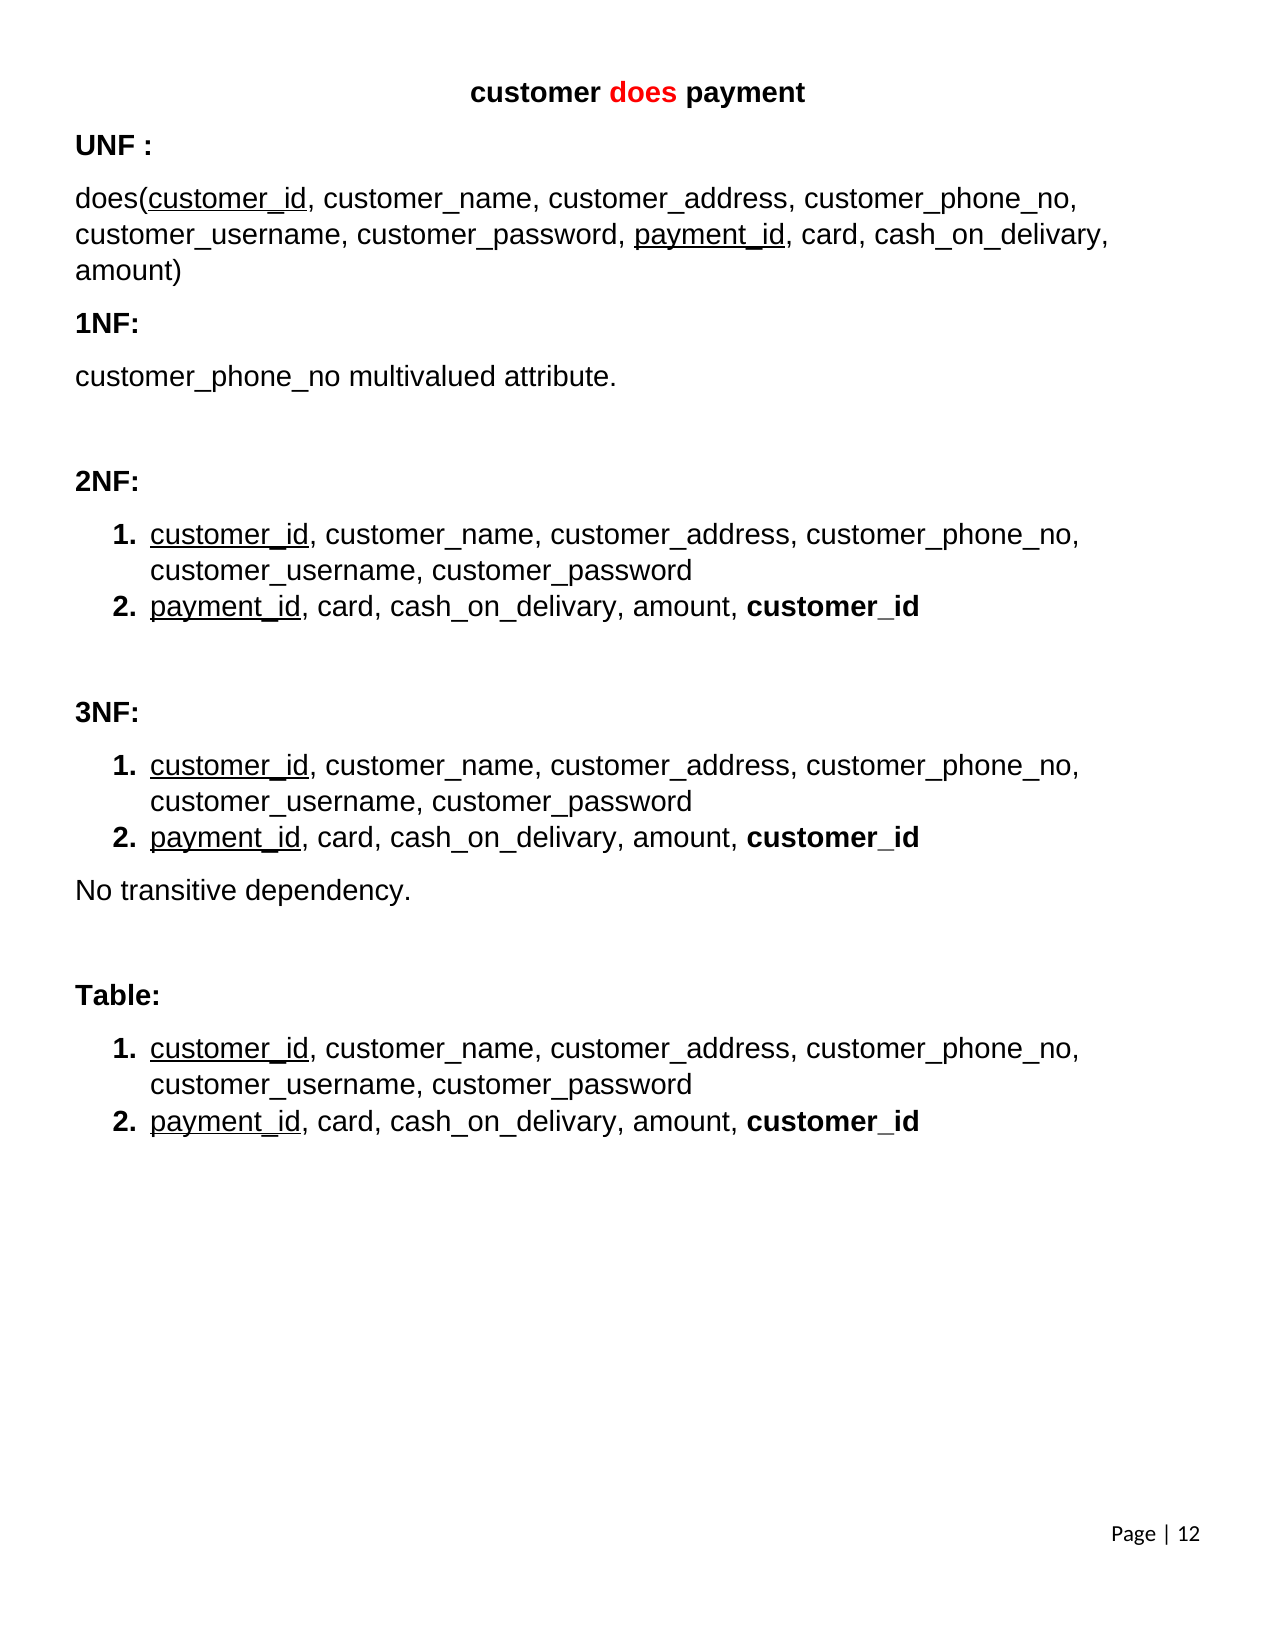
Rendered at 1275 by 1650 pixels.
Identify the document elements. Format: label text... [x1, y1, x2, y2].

list payment_id, card, cash_on_delivary, amount, customer_id [112, 1103, 1200, 1137]
text UNF : [75, 128, 1200, 161]
list customer_id, customer_name, customer_address, customer_phone_no, customer_username, customer_password [112, 748, 1200, 817]
list payment_id, card, cash_on_delivary, amount, customer_id [112, 589, 1200, 623]
text Table: [75, 978, 1200, 1012]
text customer does payment [75, 75, 1200, 108]
list payment_id, card, cash_on_delivary, amount, customer_id [112, 820, 1200, 853]
text 2NF: [75, 464, 1200, 498]
text 1NF: [75, 306, 1200, 339]
text No transitive dependency. [75, 873, 1200, 906]
text 3NF: [75, 695, 1200, 728]
list customer_id, customer_name, customer_address, customer_phone_no, customer_username, customer_password [112, 517, 1200, 587]
text does(customer_id, customer_name, customer_address, customer_phone_no, customer_username, customer_password, payment_id, card, cash_on_delivary, amount) [75, 181, 1200, 286]
text customer_phone_no multivalued attribute. [75, 358, 1200, 392]
list customer_id, customer_name, customer_address, customer_phone_no, customer_username, customer_password [112, 1031, 1200, 1101]
